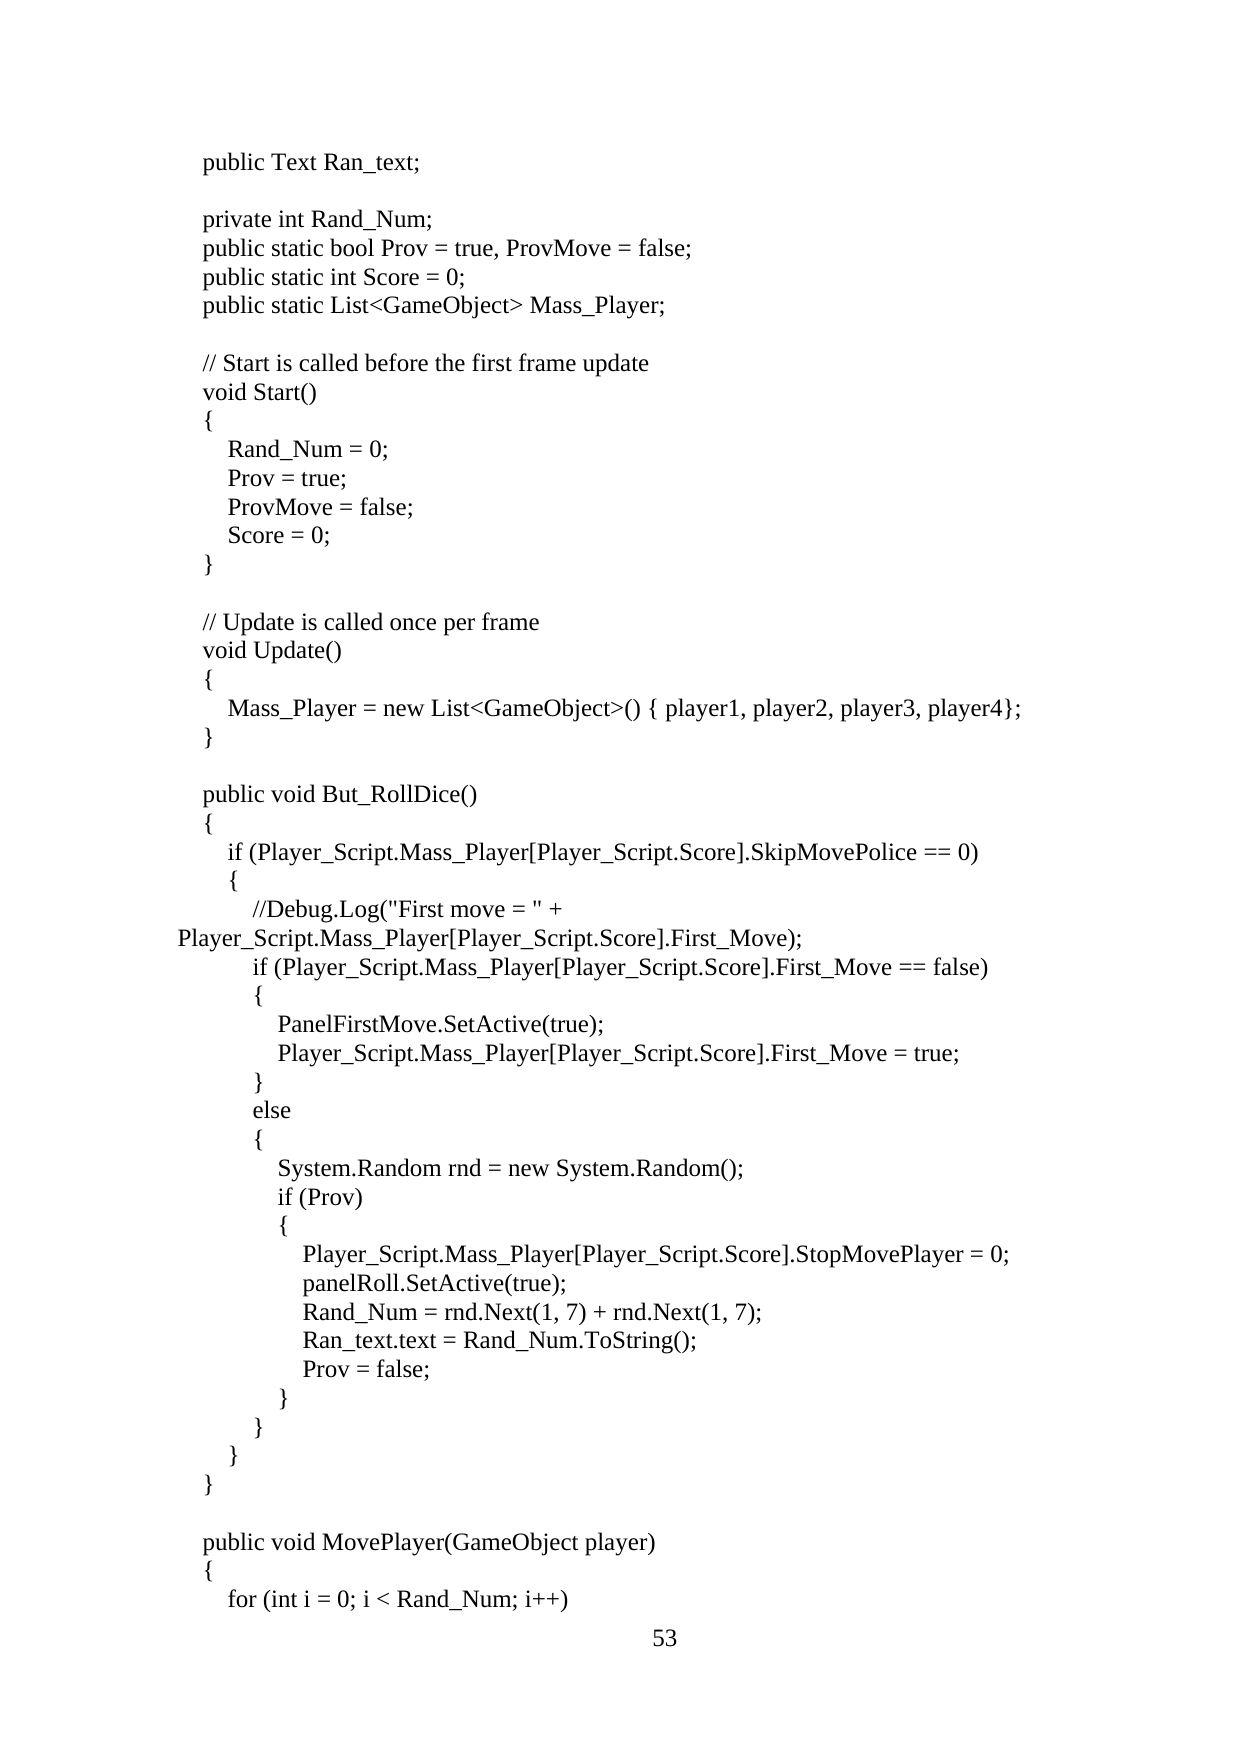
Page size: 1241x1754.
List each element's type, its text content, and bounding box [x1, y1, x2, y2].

text // Start is called before the first frame update [177, 348, 1152, 377]
text { [177, 866, 1152, 894]
text Score = 0; [177, 521, 1152, 549]
text public void MovePlayer(GameObject player) [177, 1527, 1152, 1556]
text Player_Script.Mass_Player[Player_Script.Score].StopMovePlayer = 0; [177, 1239, 1152, 1268]
text } [177, 1067, 1152, 1096]
text { [177, 981, 1152, 1009]
text PanelFirstMove.SetActive(true); [177, 1009, 1152, 1038]
text { [177, 1124, 1152, 1153]
text } [177, 1469, 1152, 1498]
text Mass_Player = new List<GameObject>() { player1, player2, player3, player4}; [177, 693, 1152, 722]
text if (Prov) [177, 1182, 1152, 1211]
text } [177, 722, 1152, 751]
text { [177, 406, 1152, 434]
text Prov = true; [177, 463, 1152, 492]
text public static int Score = 0; [177, 262, 1152, 291]
text ProvMove = false; [177, 492, 1152, 521]
text if (Player_Script.Mass_Player[Player_Script.Score].SkipMovePolice == 0) [177, 837, 1152, 866]
text { [177, 1211, 1152, 1239]
text { [177, 808, 1152, 837]
text if (Player_Script.Mass_Player[Player_Script.Score].First_Move == false) [177, 952, 1152, 981]
text void Start() [177, 377, 1152, 406]
text System.Random rnd = new System.Random(); [177, 1153, 1152, 1182]
text } [177, 1383, 1152, 1412]
text void Update() [177, 636, 1152, 664]
text } [177, 1412, 1152, 1441]
text Rand_Num = rnd.Next(1, 7) + rnd.Next(1, 7); [177, 1297, 1152, 1326]
text public static bool Prov = true, ProvMove = false; [177, 233, 1152, 262]
text panelRoll.SetActive(true); [177, 1268, 1152, 1297]
text } [177, 549, 1152, 578]
text else [177, 1096, 1152, 1124]
text } [177, 1441, 1152, 1469]
text { [177, 664, 1152, 693]
text for (int i = 0; i < Rand_Num; i++) [177, 1584, 1152, 1613]
text Prov = false; [177, 1354, 1152, 1383]
text { [177, 1556, 1152, 1584]
text public Text Ran_text; [177, 147, 1152, 176]
text // Update is called once per frame [177, 607, 1152, 636]
text Rand_Num = 0; [177, 434, 1152, 463]
text public static List<GameObject> Mass_Player; [177, 291, 1152, 319]
text private int Rand_Num; [177, 204, 1152, 233]
text public void But_RollDice() [177, 779, 1152, 808]
text //Debug.Log("First move = " + Player_Script.Mass_Player[Player_Script.Score].First_Move); [177, 894, 1152, 952]
text Ran_text.text = Rand_Num.ToString(); [177, 1326, 1152, 1354]
text Player_Script.Mass_Player[Player_Script.Score].First_Move = true; [177, 1038, 1152, 1067]
